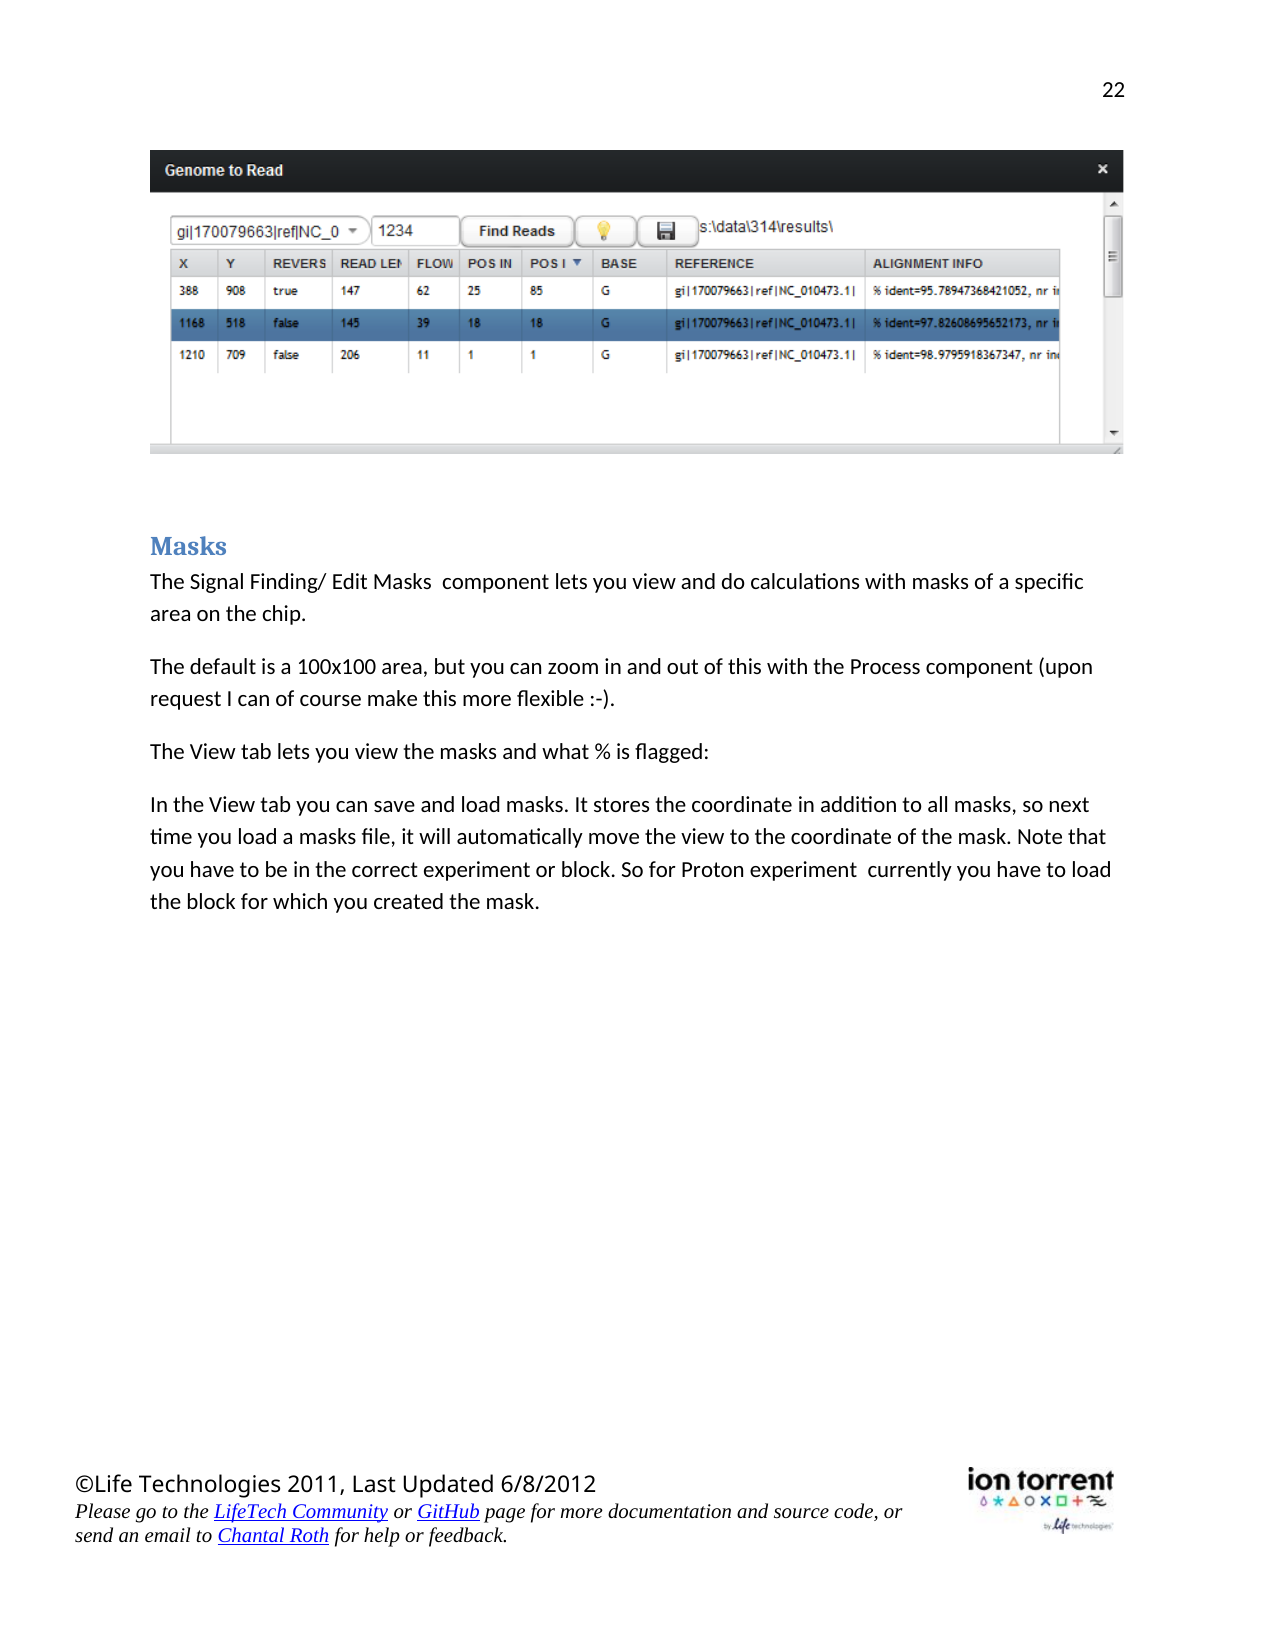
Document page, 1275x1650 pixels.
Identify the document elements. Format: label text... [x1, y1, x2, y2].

text The View tab lets you view the masks and what % is flagged: [150, 737, 1125, 765]
picture [968, 1467, 1114, 1534]
subtitle Masks [150, 531, 1125, 562]
picture [150, 150, 1124, 454]
text In the View tab you can save and load masks. It stores the coordinate in addition to all masks, so next time you load a masks file, it will automatically move the view to the coordinate of the mask. Note that you have to be in the correct experiment or block. So for Proton experiment currently you have to load the block for which you created the mask. [150, 790, 1125, 915]
text The Signal Finding/ Edit Masks component lets you view and do calculations with masks of a specific area on the chip. [150, 567, 1125, 627]
text The default is a 100x100 area, but you can zoom in and out of this with the Process component (upon request I can of course make this more flexible :-). [150, 652, 1125, 712]
